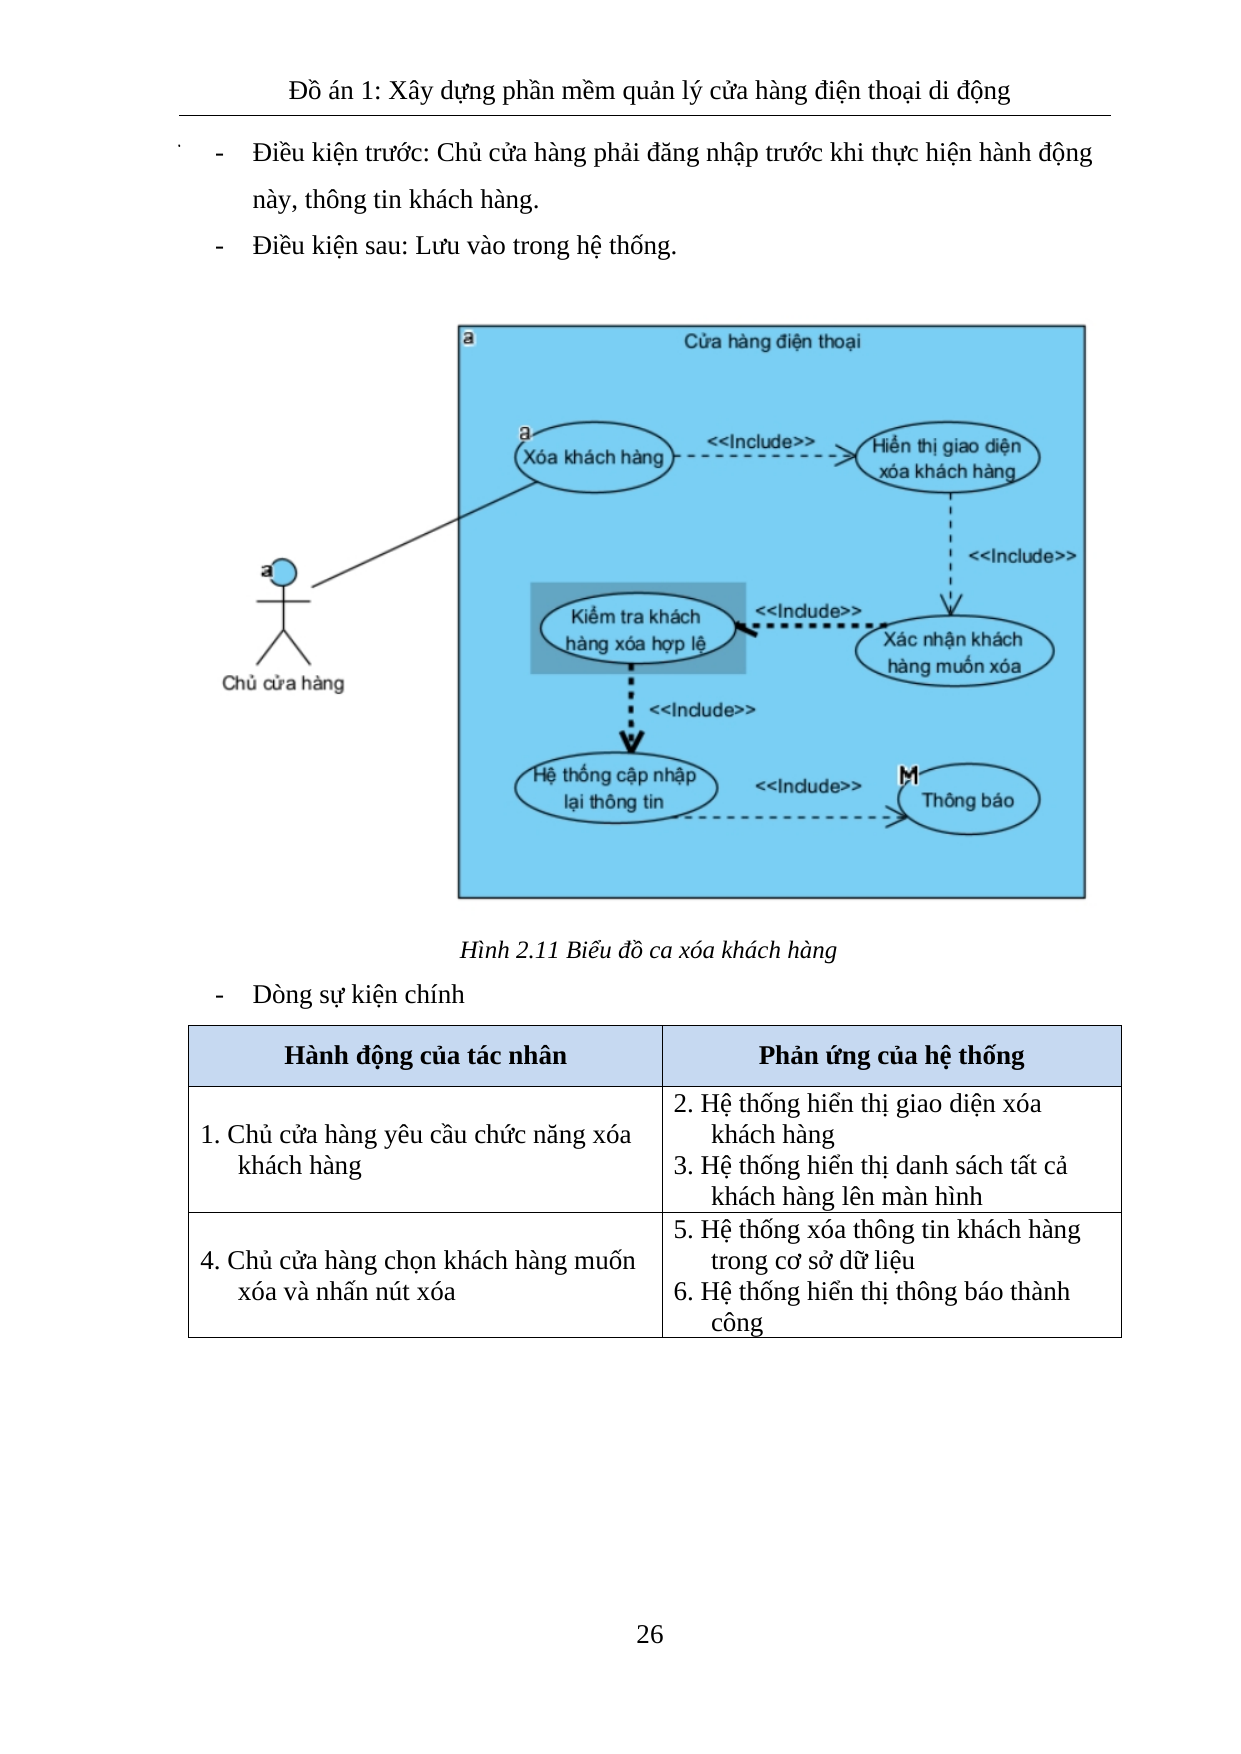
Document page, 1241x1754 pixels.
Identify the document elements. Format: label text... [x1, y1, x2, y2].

table_cell 2. Hệ thống hiển thị giao diện xóa khách hàng 3. Hệ thống hiển thị danh sách tất cả khách hàng lên màn hình [663, 1087, 1121, 1212]
picture [177, 276, 1121, 920]
table_cell 5. Hệ thống xóa thông tin khách hàng trong cơ sở dữ liệu 6. Hệ thống hiển thị thông báo thành công [663, 1213, 1121, 1337]
table_cell 4. Chủ cửa hàng chọn khách hàng muốn xóa và nhấn nút xóa [189, 1213, 662, 1337]
list Điều kiện trước: Chủ cửa hàng phải đăng nhập trước khi thực hiện hành động này, thông tin khách hàng. [215, 136, 1122, 214]
table_header Phản ứng của hệ thống [663, 1026, 1121, 1086]
list Điều kiện sau: Lưu vào trong hệ thống. [215, 229, 1122, 261]
text Hình 2.11 Biểu đồ ca xóa khách hàng [177, 935, 1122, 964]
list Dòng sự kiện chính [215, 978, 1122, 1010]
table_cell 1. Chủ cửa hàng yêu cầu chức năng xóa khách hàng [189, 1087, 662, 1212]
table_header Hành động của tác nhân [189, 1026, 662, 1086]
